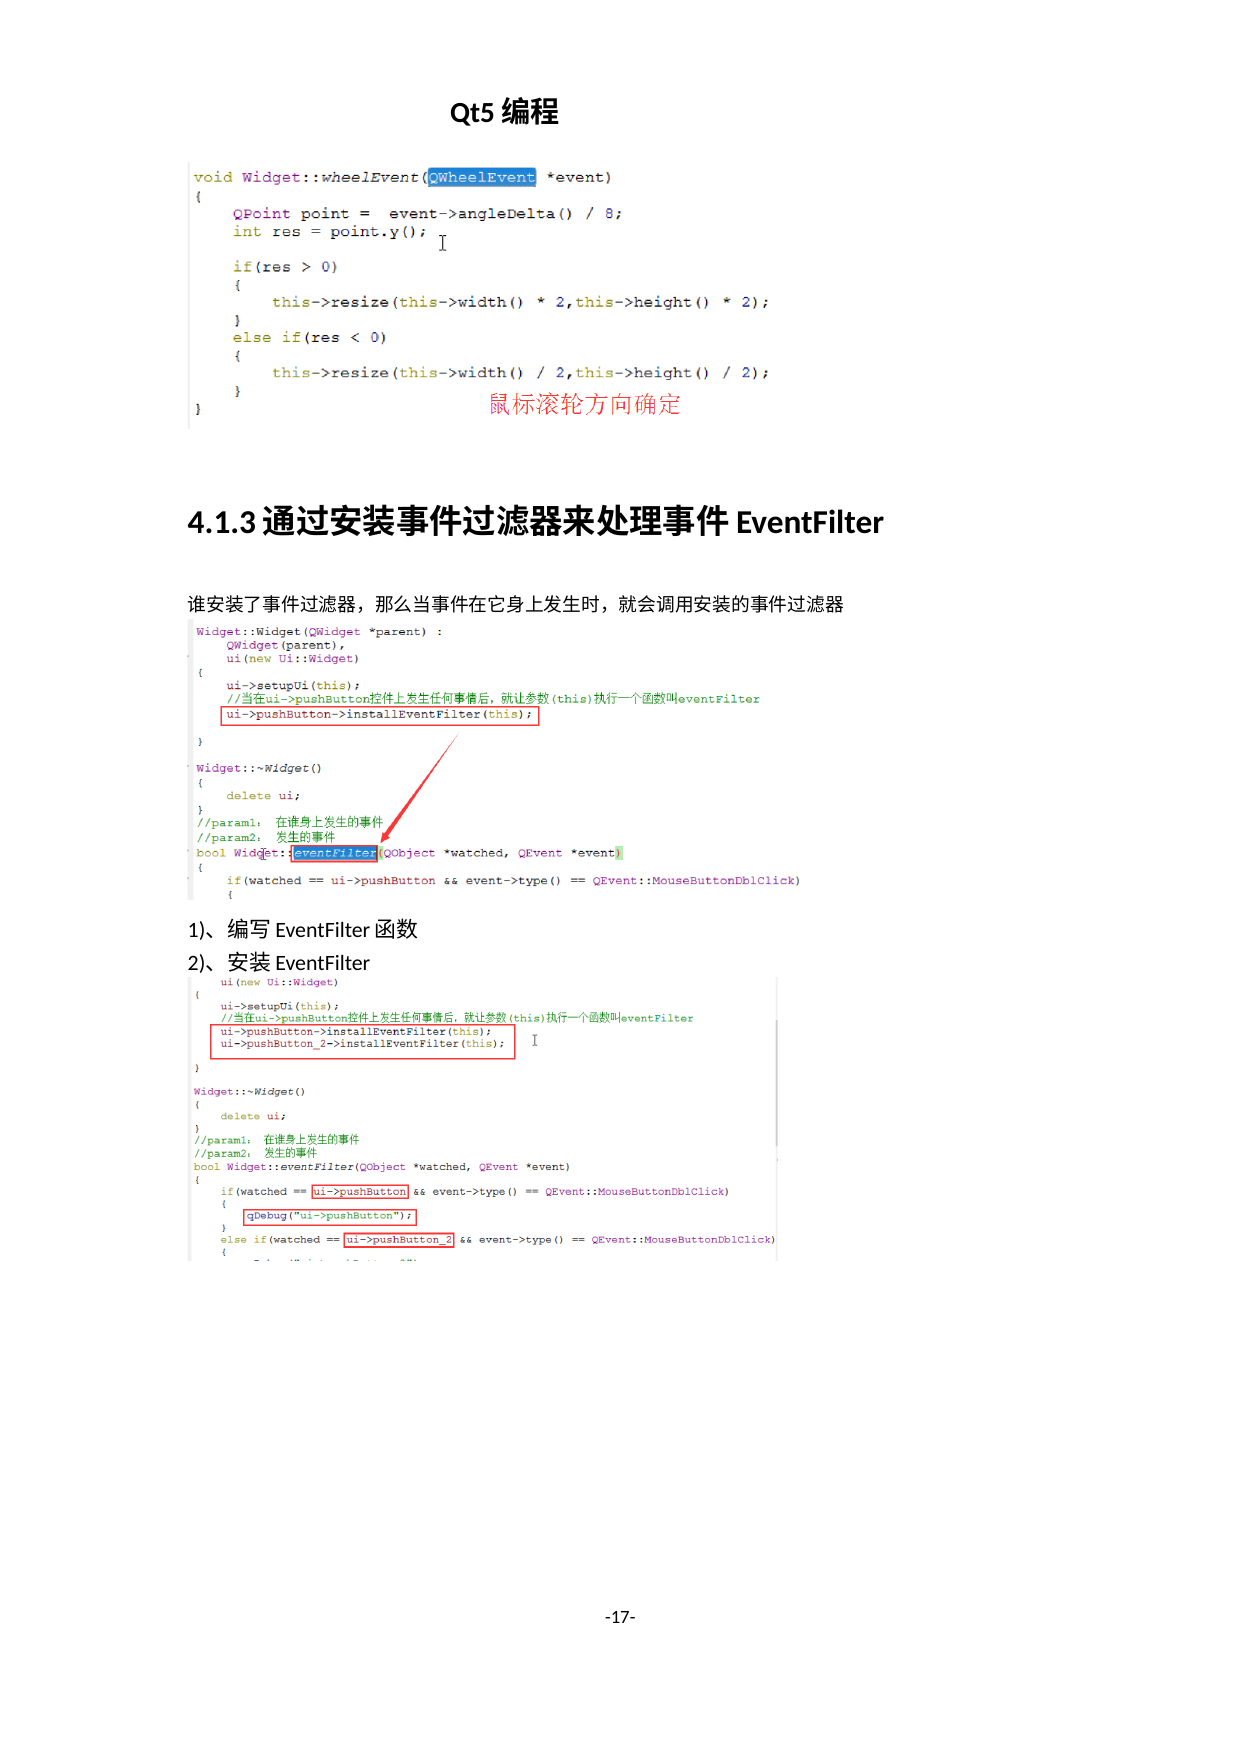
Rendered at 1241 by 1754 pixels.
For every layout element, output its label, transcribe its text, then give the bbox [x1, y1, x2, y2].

text 谁安装了事件过滤器，那么当事件在它身上发生时，就会调用安装的事件过滤器 [187, 587, 1053, 619]
subtitle 通过安装事件过滤器来处理事件EventFilter [187, 487, 1053, 552]
picture [187, 977, 778, 1261]
picture [187, 619, 832, 900]
picture [187, 162, 824, 429]
text 2)、安装EventFilter [187, 944, 1053, 977]
text 1)、编写EventFilter函数 [187, 912, 1053, 944]
